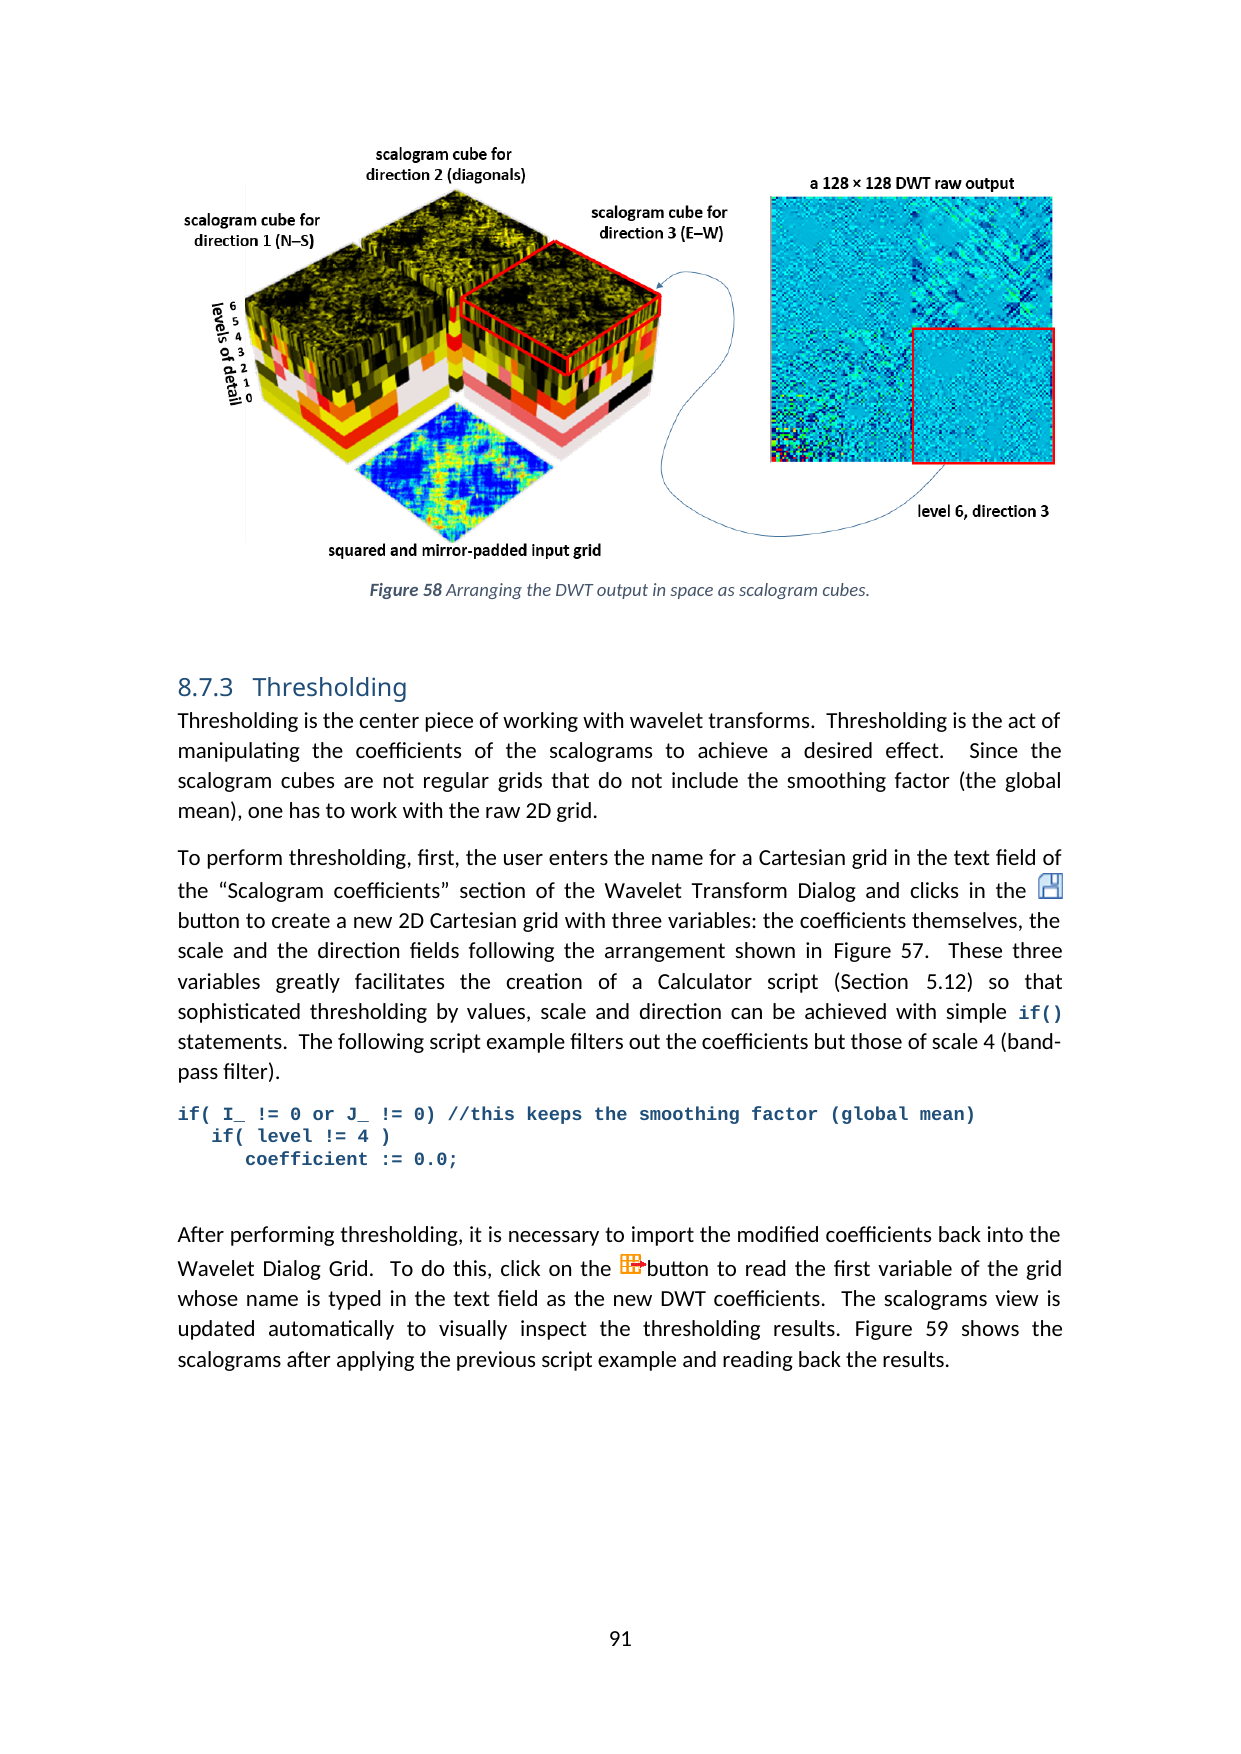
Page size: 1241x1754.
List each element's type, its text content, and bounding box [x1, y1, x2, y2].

text if( level != 4 ) [177, 1127, 1063, 1148]
text Thresholding is the center piece of working with wavelet transforms. Thresholding is the act of manipulating the coefficients of the scalograms to achieve a desired effect. Since the scalogram cubes are not regular grids that do not include the smoothing factor (the global mean), one has to work with the raw 2D grid. [177, 706, 1063, 825]
text To perform thresholding, first, the user enters the name for a Cartesian grid in the text field of the “Scalogram coefficients” section of the Wavelet Transform Dialog and clicks in the button to create a new 2D Cartesian grid with three variables: the coefficients themselves, the scale and the direction fields following the arrangement shown in Figure 57. These three variables greatly facilitates the creation of a Calculator script (Section 5.12) so that sophisticated thresholding by values, scale and direction can be achieved with simple if() statements. The following script example filters out the coefficients but those of scale 4 (band-pass filter). [177, 843, 1063, 1086]
text Figure 58 Arranging the DWT output in space as scalogram cubes. [177, 579, 1063, 602]
picture [177, 147, 1062, 560]
text coefficient := 0.0; [177, 1150, 1063, 1171]
text After performing thresholding, it is necessary to import the modified coefficients back into the Wavelet Dialog Grid. To do this, click on the button to read the first variable of the grid whose name is typed in the text field as the new DWT coefficients. The scalograms view is updated automatically to visually inspect the thresholding results. Figure 59 shows the scalograms after applying the previous script example and reading back the results. [177, 1220, 1063, 1373]
picture [620, 1250, 647, 1277]
subtitle Thresholding [177, 669, 1063, 703]
picture [1038, 873, 1063, 899]
text if( I_ != 0 or J_ != 0) //this keeps the smoothing factor (global mean) [177, 1104, 1063, 1126]
